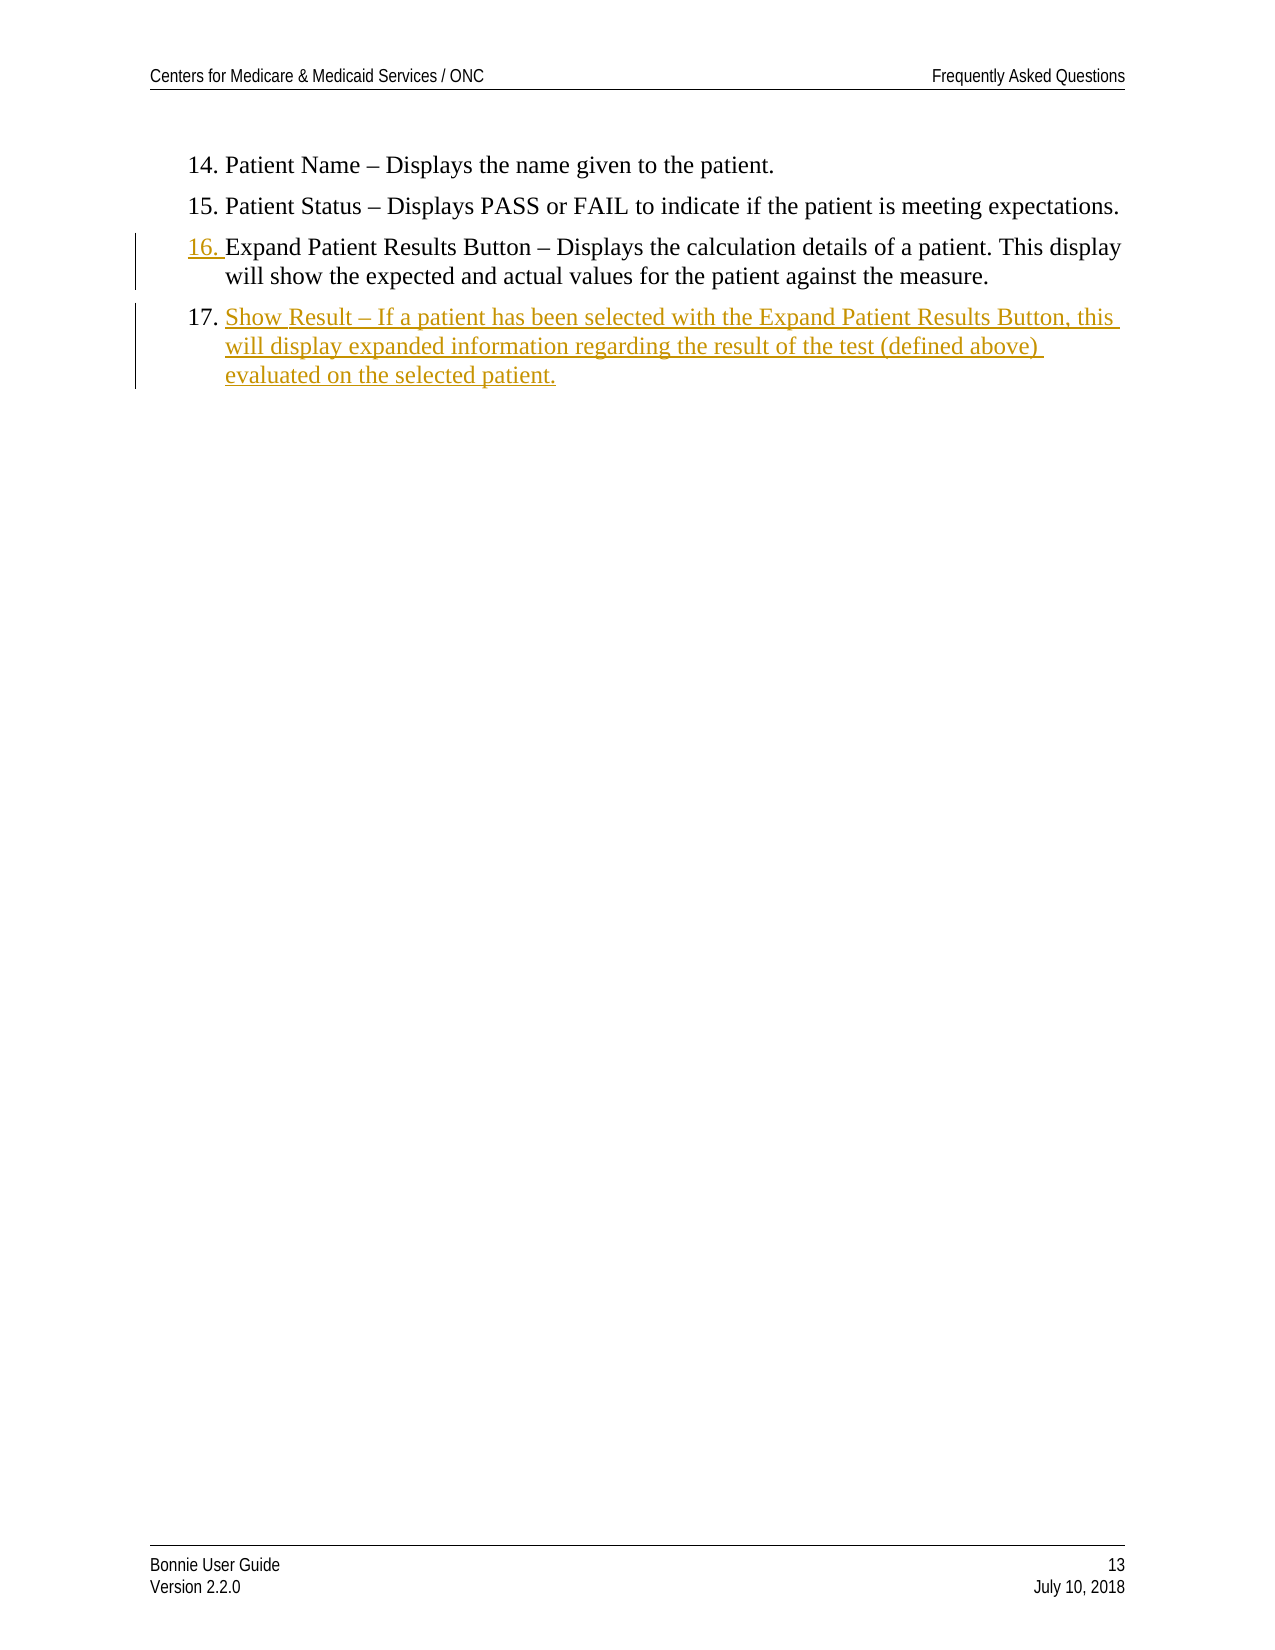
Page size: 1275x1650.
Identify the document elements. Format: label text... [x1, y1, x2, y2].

list Expand Patient Results Button – Displays the calculation details of a patient. This display will show the expected and actual values for the patient against the measure. [187, 232, 1125, 290]
list Patient Status – Displays PASS or FAIL to indicate if the patient is meeting expectations. [187, 191, 1125, 220]
list Patient Name – Displays the name given to the patient. [187, 150, 1125, 179]
